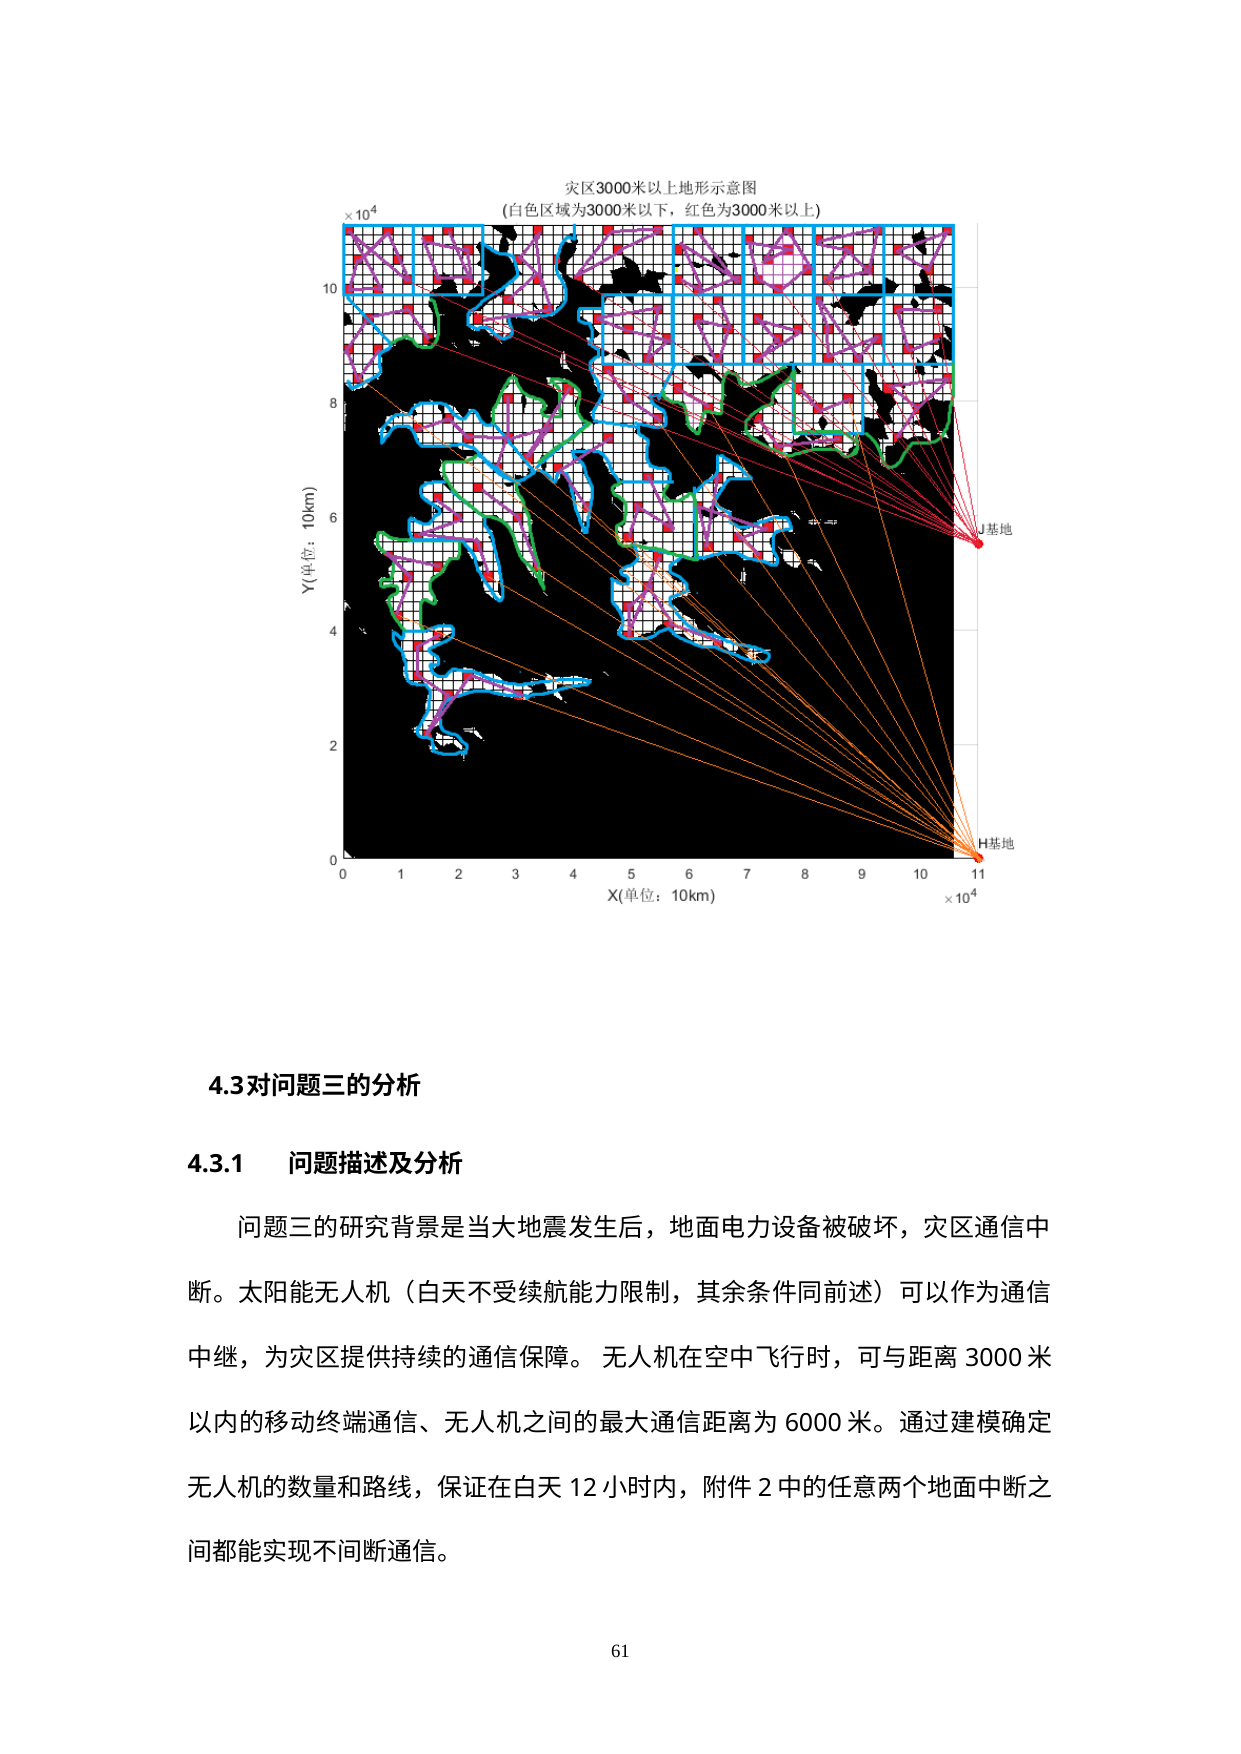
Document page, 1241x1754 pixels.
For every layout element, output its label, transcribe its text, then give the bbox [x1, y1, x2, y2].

subtitle 对问题三的分析 [187, 1051, 1053, 1116]
text 问题三的研究背景是当大地震发生后，地面电力设备被破坏，灾区通信中断。太阳能无人机（白天不受续航能力限制，其余条件同前述）可以作为通信中继，为灾区提供持续的通信保障。 无人机在空中飞行时，可与距离3000米以内的移动终端通信、无人机之间的最大通信距离为6000米。通过建模确定无人机的数量和路线，保证在白天12小时内，附件2中的任意两个地面中断之间都能实现不间断通信。 [187, 1193, 1053, 1582]
picture [237, 164, 1056, 945]
subtitle 问题描述及分析 [187, 1129, 1053, 1193]
